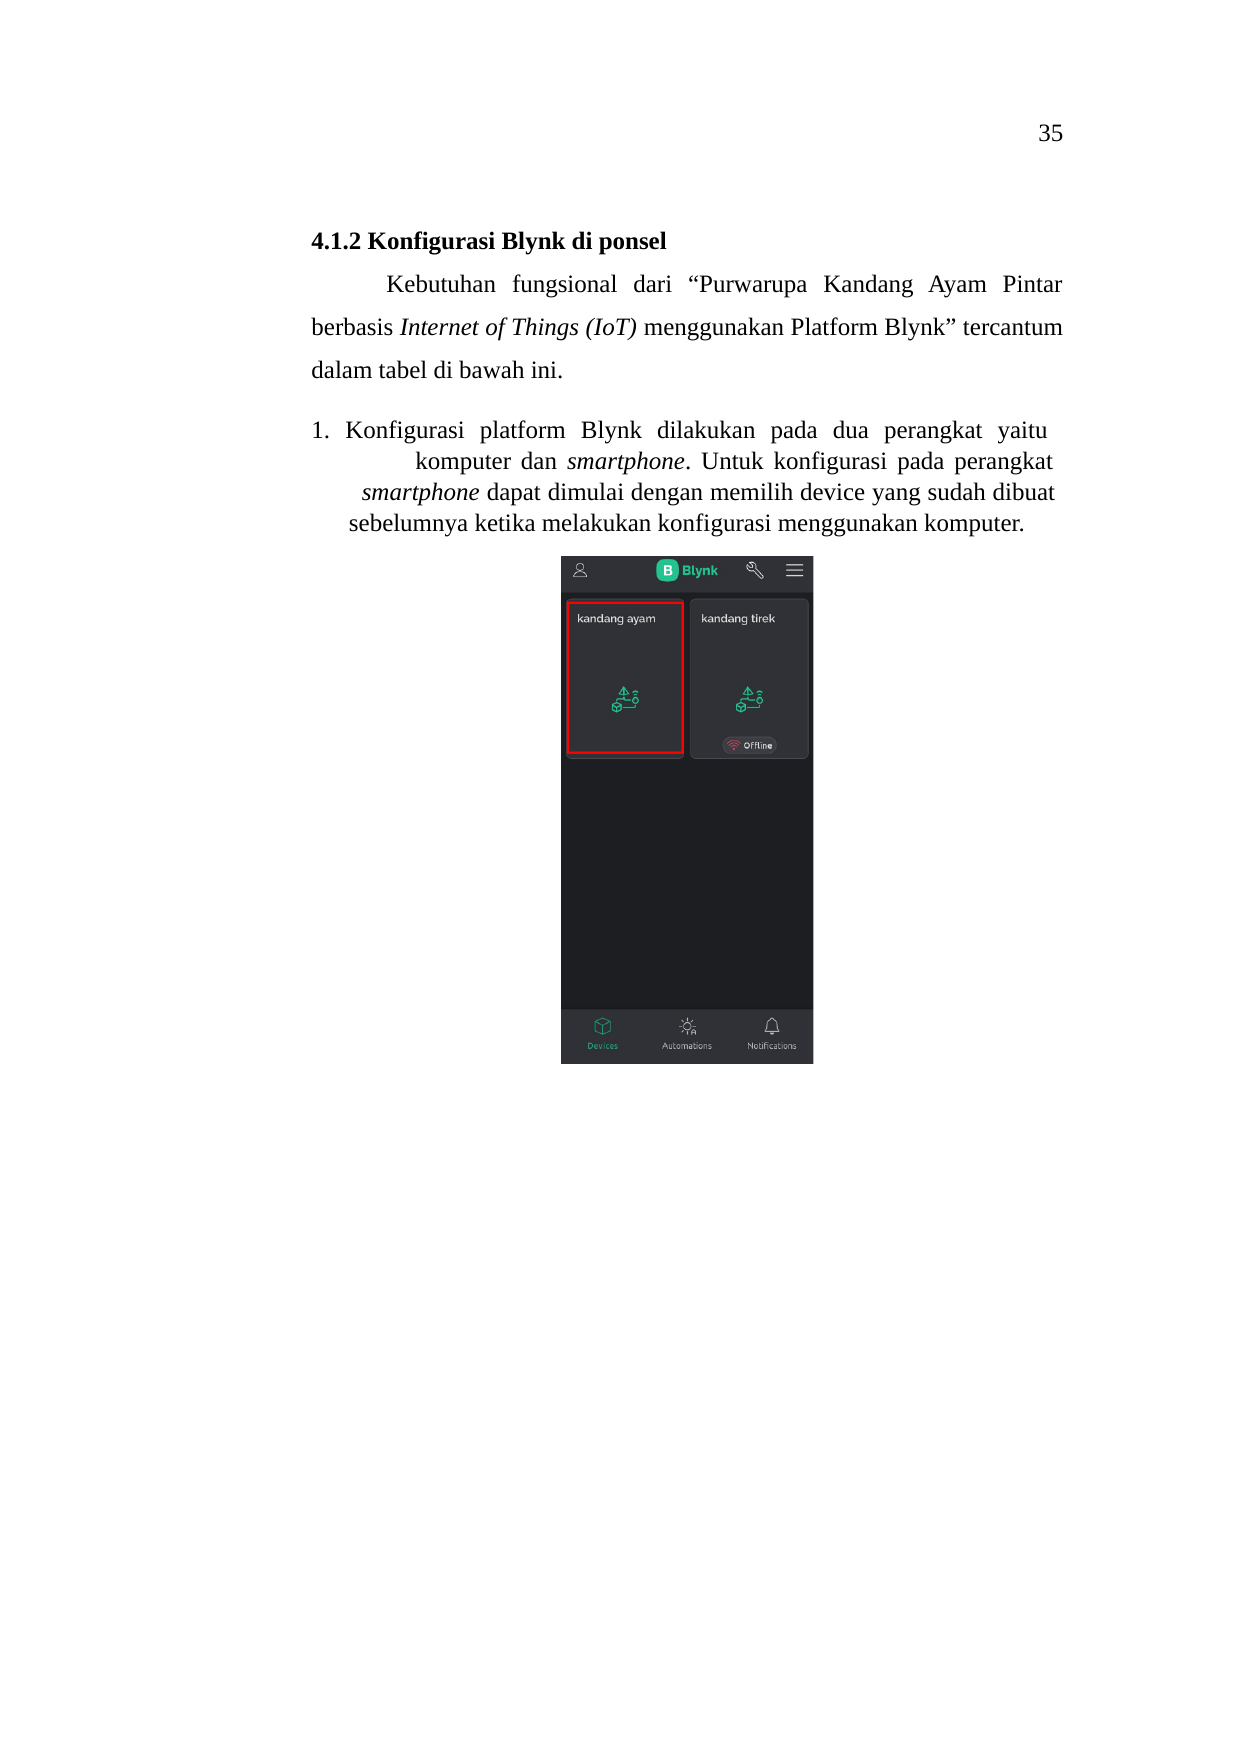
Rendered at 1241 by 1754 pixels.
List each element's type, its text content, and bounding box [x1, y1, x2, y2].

text Kebutuhan fungsional dari “Purwarupa Kandang Ayam Pintar berbasis Internet of Things (IoT) menggunakan Platform Blynk” tercantum dalam tabel di bawah ini. [311, 269, 1063, 384]
text 1. Konfigurasi platform Blynk dilakukan pada dua perangkat yaitu komputer dan smartphone. Untuk konfigurasi pada perangkat smartphone dapat dimulai dengan memilih device yang sudah dibuat sebelumnya ketika melakukan konfigurasi menggunakan komputer. [236, 415, 1063, 537]
picture [561, 556, 814, 1064]
subtitle Konfigurasi Blynk di ponsel [311, 226, 1063, 255]
